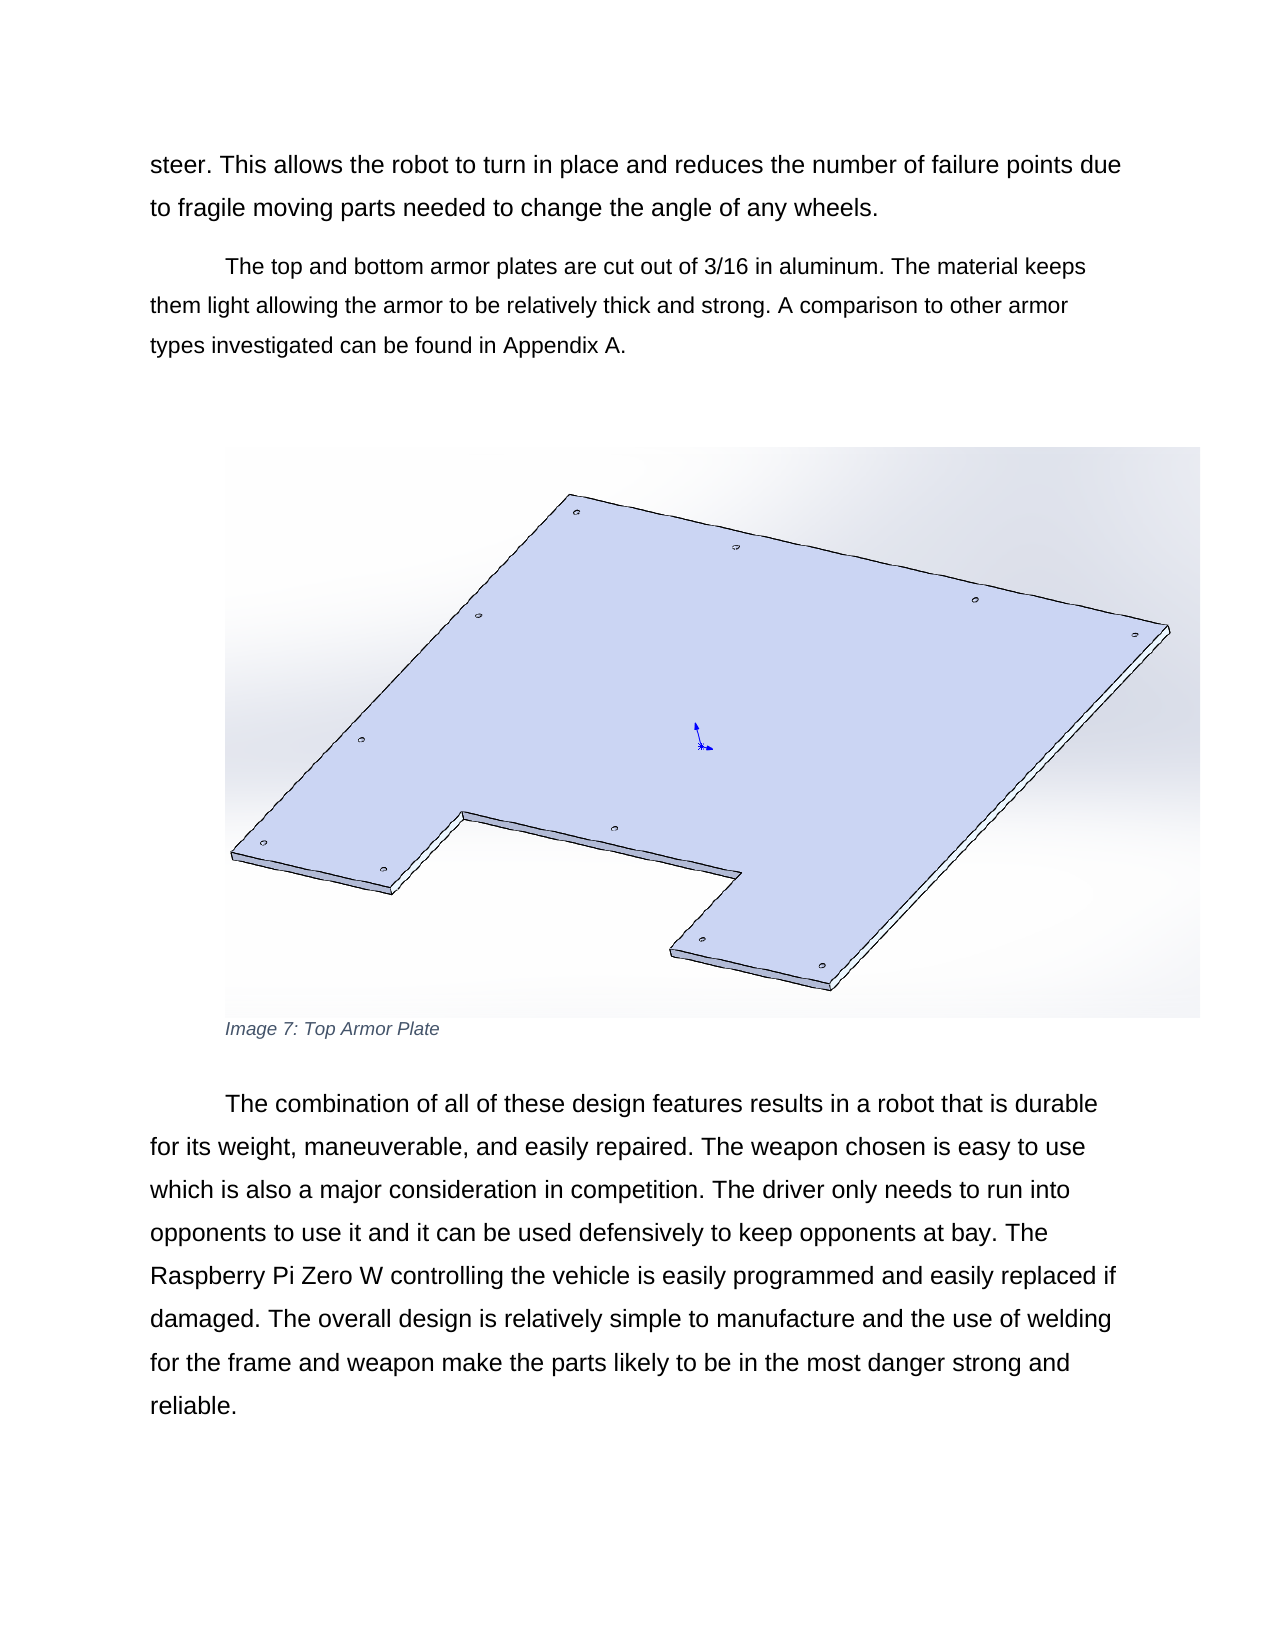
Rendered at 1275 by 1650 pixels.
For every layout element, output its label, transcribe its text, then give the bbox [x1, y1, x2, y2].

text The top and bottom armor plates are cut out of 3/16 in aluminum. The material keeps them light allowing the armor to be relatively thick and strong. A comparison to other armor types investigated can be found in Appendix A. [150, 253, 1125, 358]
text Image : Top Armor Plate [150, 1018, 1125, 1039]
picture [225, 447, 1200, 1018]
text The combination of all of these design features results in a robot that is durable for its weight, maneuverable, and easily repaired. The weapon chosen is easy to use which is also a major consideration in competition. The driver only needs to run into opponents to use it and it can be used defensively to keep opponents at bay. The Raspberry Pi Zero W controlling the vehicle is easily programmed and easily replaced if damaged. The overall design is relatively simple to manufacture and the use of welding for the frame and weapon make the parts likely to be in the most danger strong and reliable. [150, 1089, 1125, 1419]
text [150, 150, 1125, 222]
